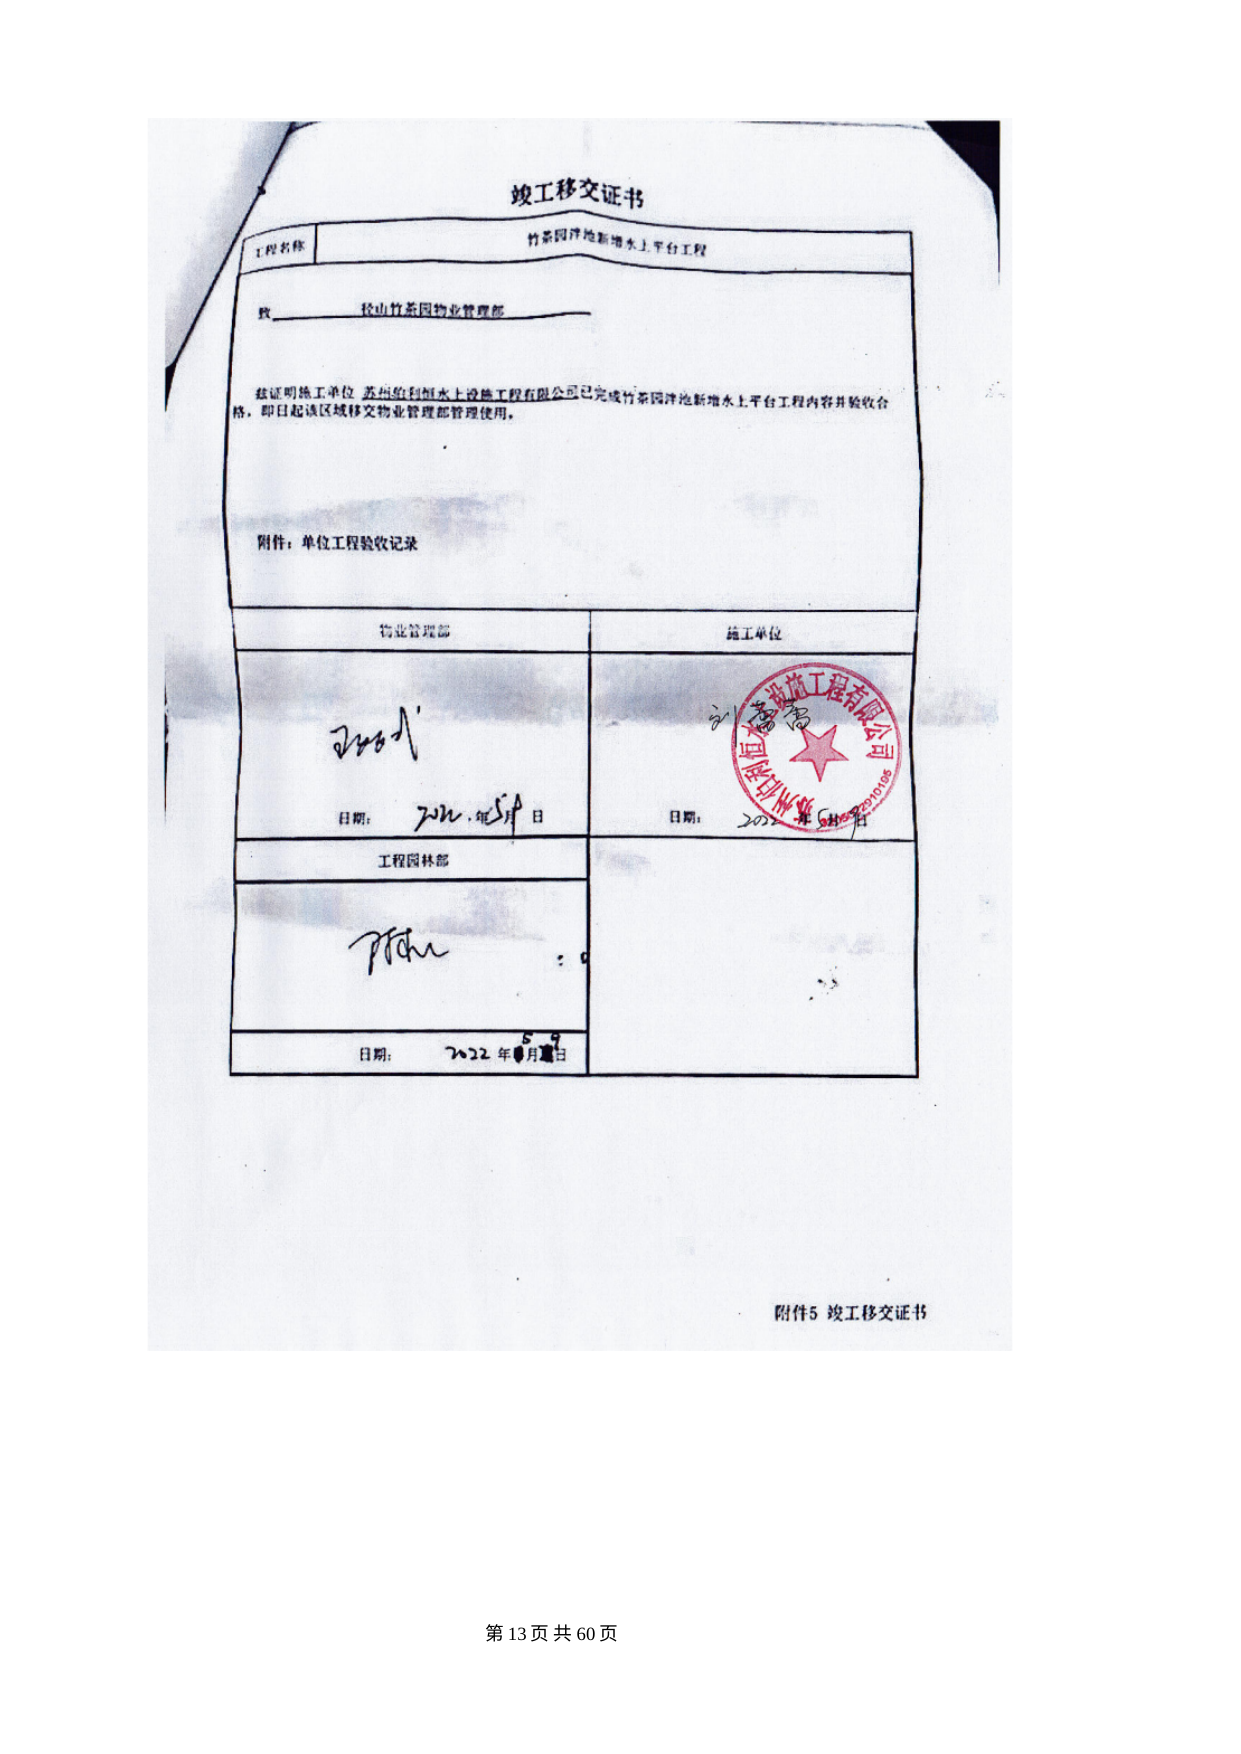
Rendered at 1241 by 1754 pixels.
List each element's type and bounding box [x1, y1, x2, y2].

picture [147, 118, 1013, 1351]
